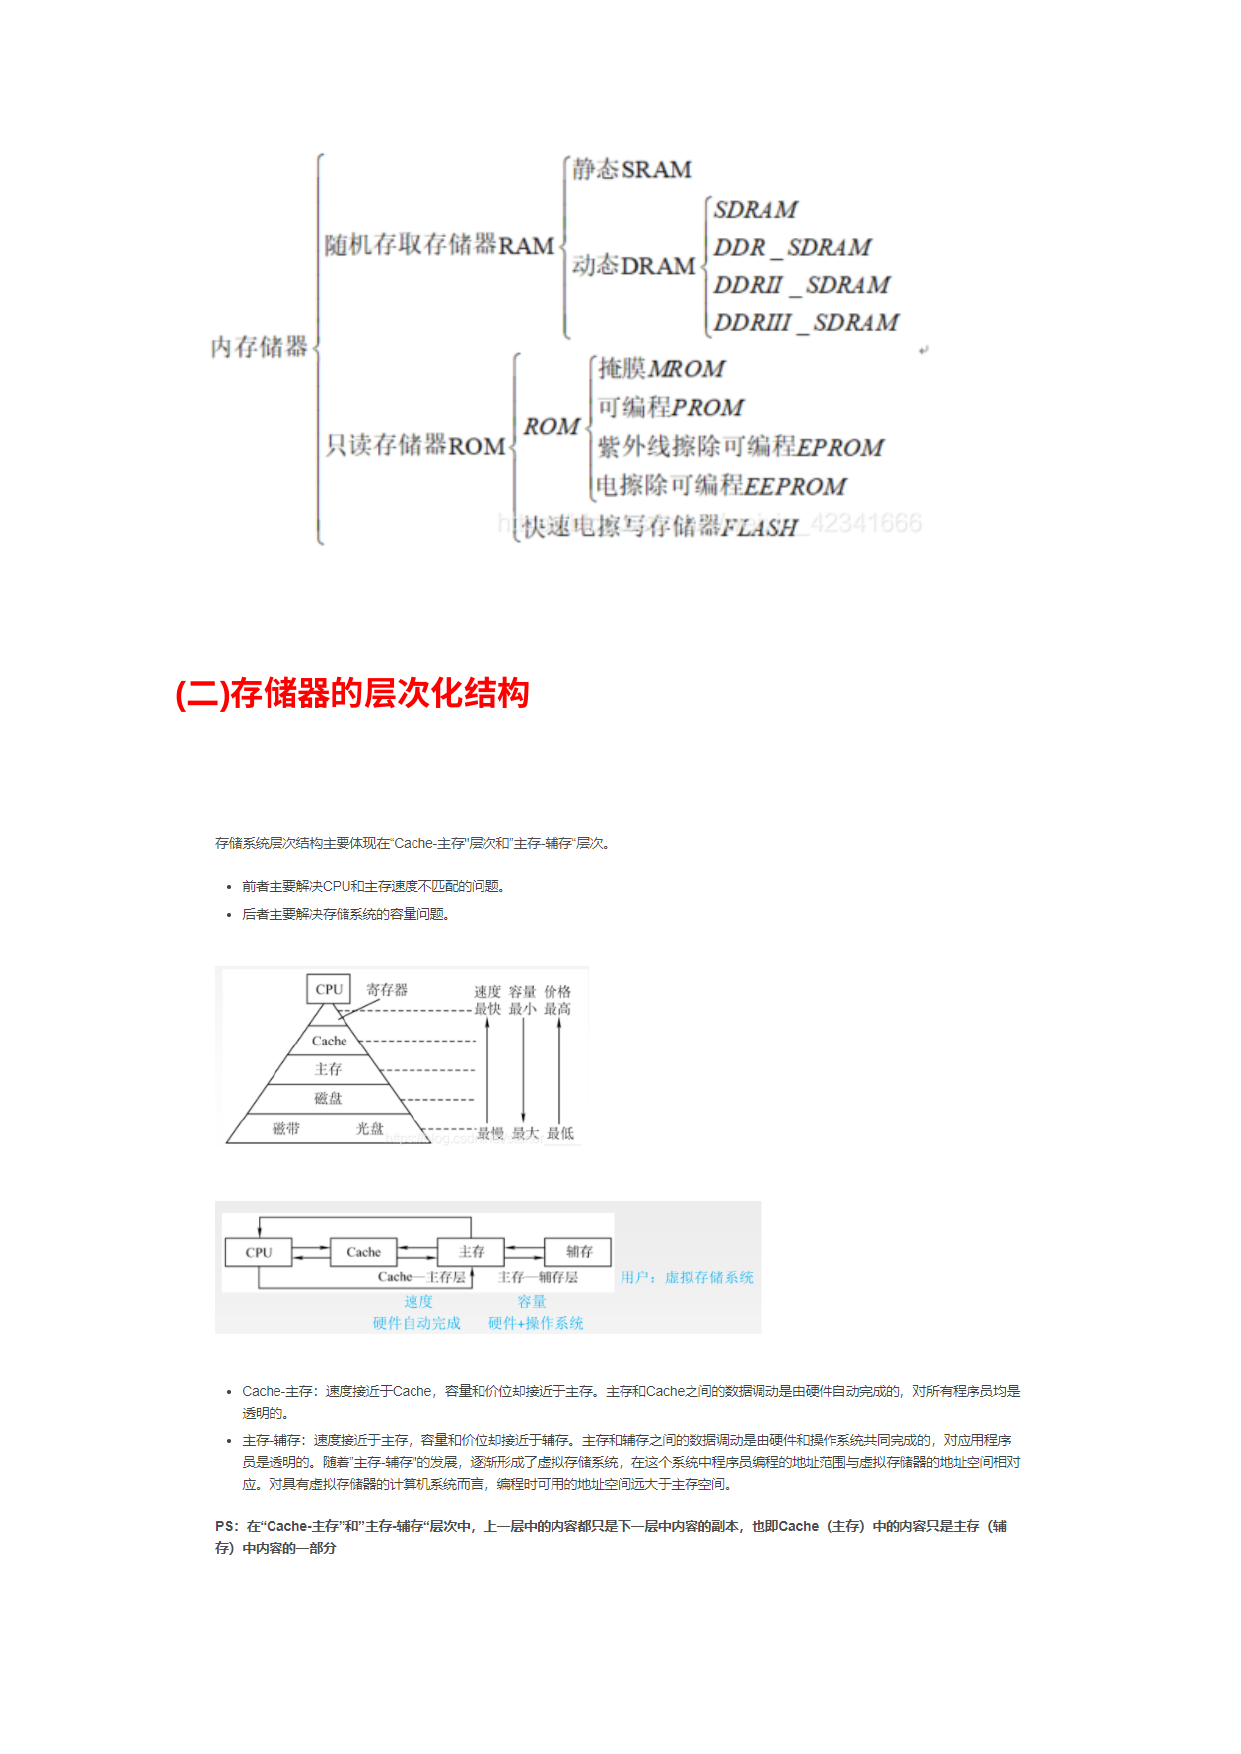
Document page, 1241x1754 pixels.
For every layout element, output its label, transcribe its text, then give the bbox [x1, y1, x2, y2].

picture [205, 818, 1040, 1574]
picture [205, 143, 937, 552]
subtitle (二)存储器的层次化结构 [175, 666, 1071, 714]
